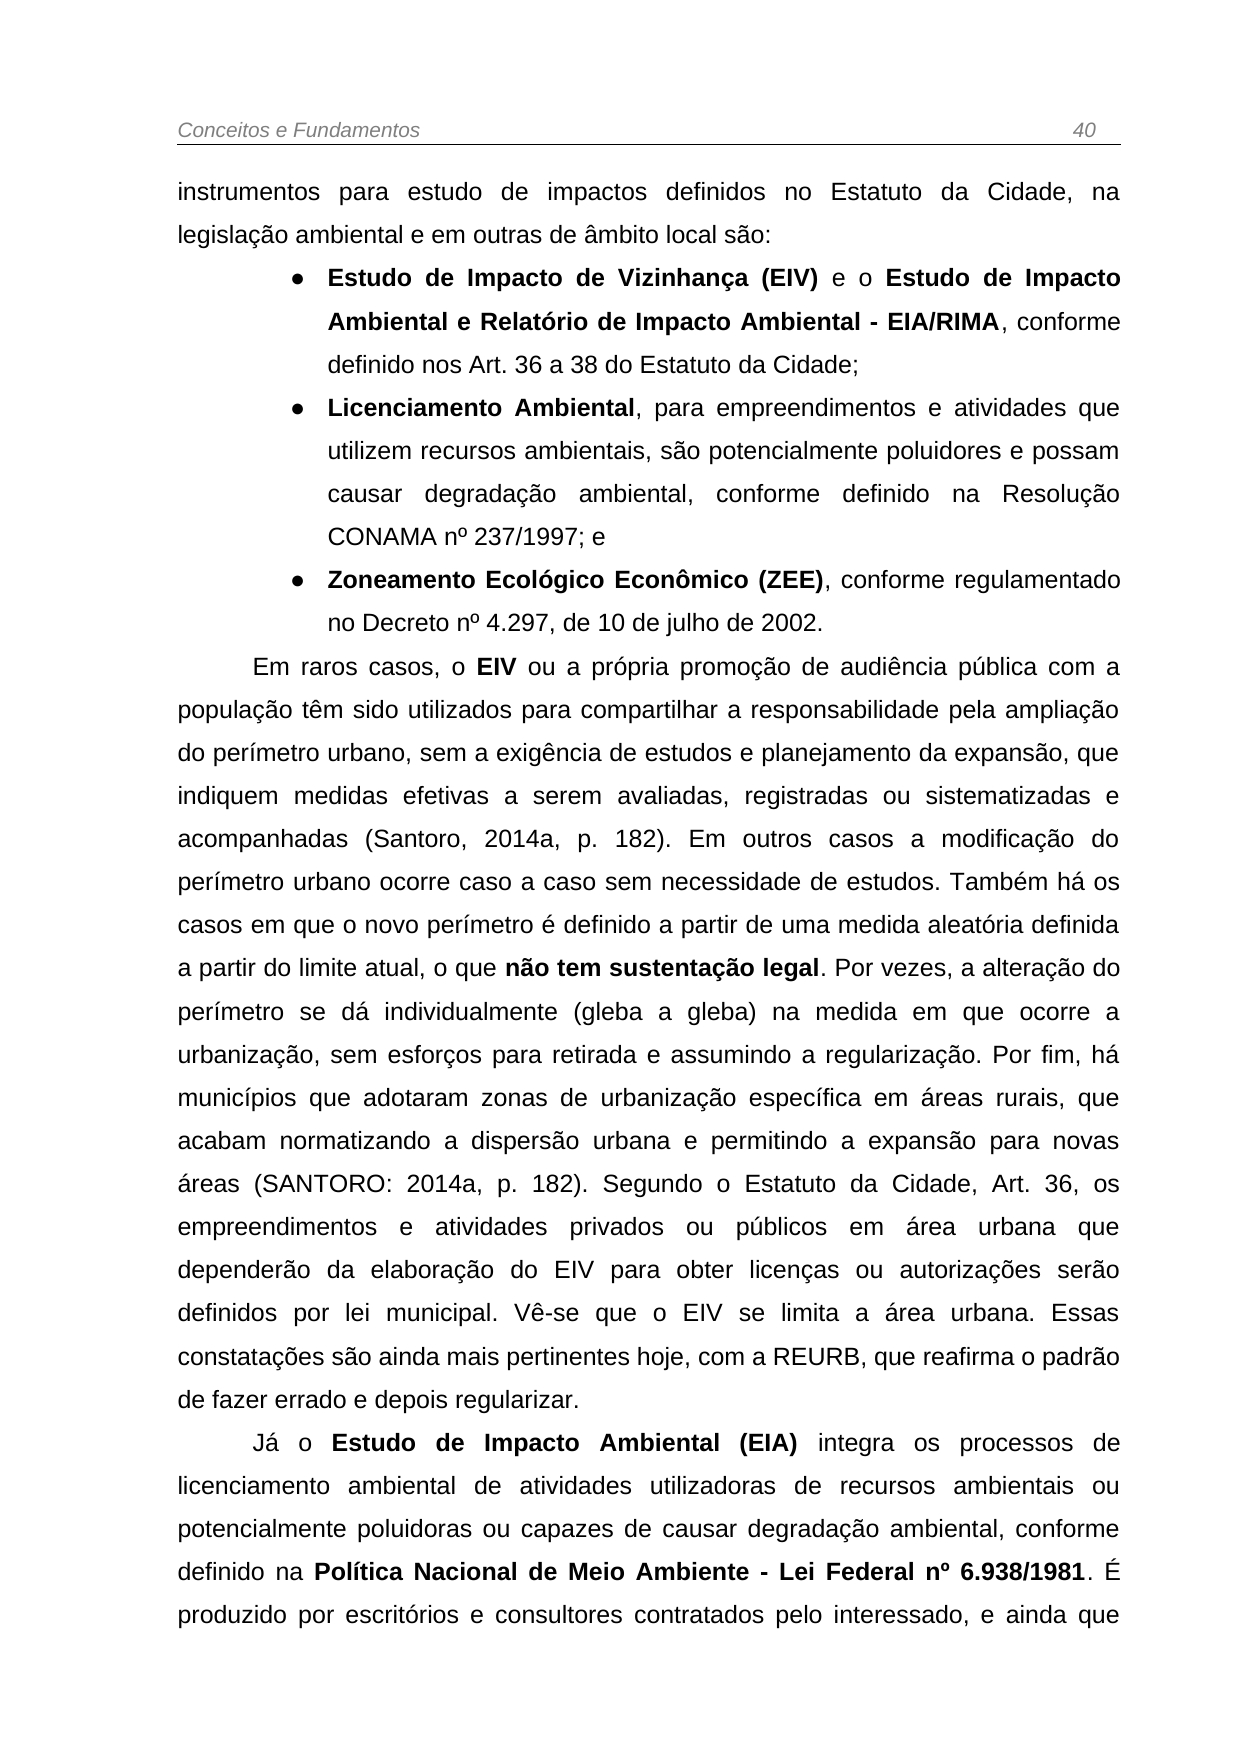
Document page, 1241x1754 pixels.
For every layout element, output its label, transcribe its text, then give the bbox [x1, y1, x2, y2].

list Estudo de Impacto de Vizinhança (EIV) e o Estudo de Impacto Ambiental e Relatório de Impacto Ambiental - EIA/RIMA, conforme definido nos Art. 36 a 38 do Estatuto da Cidade; [290, 263, 1121, 378]
list Licenciamento Ambiental, para empreendimentos e atividades que utilizem recursos ambientais, são potencialmente poluidores e possam causar degradação ambiental, conforme definido na Resolução CONAMA nº 237/1997; e [290, 393, 1121, 551]
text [177, 177, 1121, 249]
list Zoneamento Ecológico Econômico (ZEE), conforme regulamentado no Decreto nº 4.297, de 10 de julho de 2002. [290, 565, 1121, 637]
text Em raros casos, o EIV ou a própria promoção de audiência pública com a população têm sido utilizados para compartilhar a responsabilidade pela ampliação do perímetro urbano, sem a exigência de estudos e planejamento da expansão, que indiquem medidas efetivas a serem avaliadas, registradas ou sistematizadas e acompanhadas (Santoro, 2014a, p. 182). Em outros casos a modificação do perímetro urbano ocorre caso a caso sem necessidade de estudos. Também há os casos em que o novo perímetro é definido a partir de uma medida aleatória definida a partir do limite atual, o que não tem sustentação legal. Por vezes, a alteração do perímetro se dá individualmente (gleba a gleba) na medida em que ocorre a urbanização, sem esforços para retirada e assumindo a regularização. Por fim, há municípios que adotaram zonas de urbanização específica em áreas rurais, que acabam normatizando a dispersão urbana e permitindo a expansão para novas áreas (SANTORO: 2014a, p. 182). Segundo o Estatuto da Cidade, Art. 36, os empreendimentos e atividades privados ou públicos em área urbana que dependerão da elaboração do EIV para obter licenças ou autorizações serão definidos por lei municipal. Vê-se que o EIV se limita a área urbana. Essas constatações são ainda mais pertinentes hoje, com a REURB, que reafirma o padrão de fazer errado e depois regularizar. [177, 652, 1121, 1413]
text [177, 1428, 1121, 1629]
